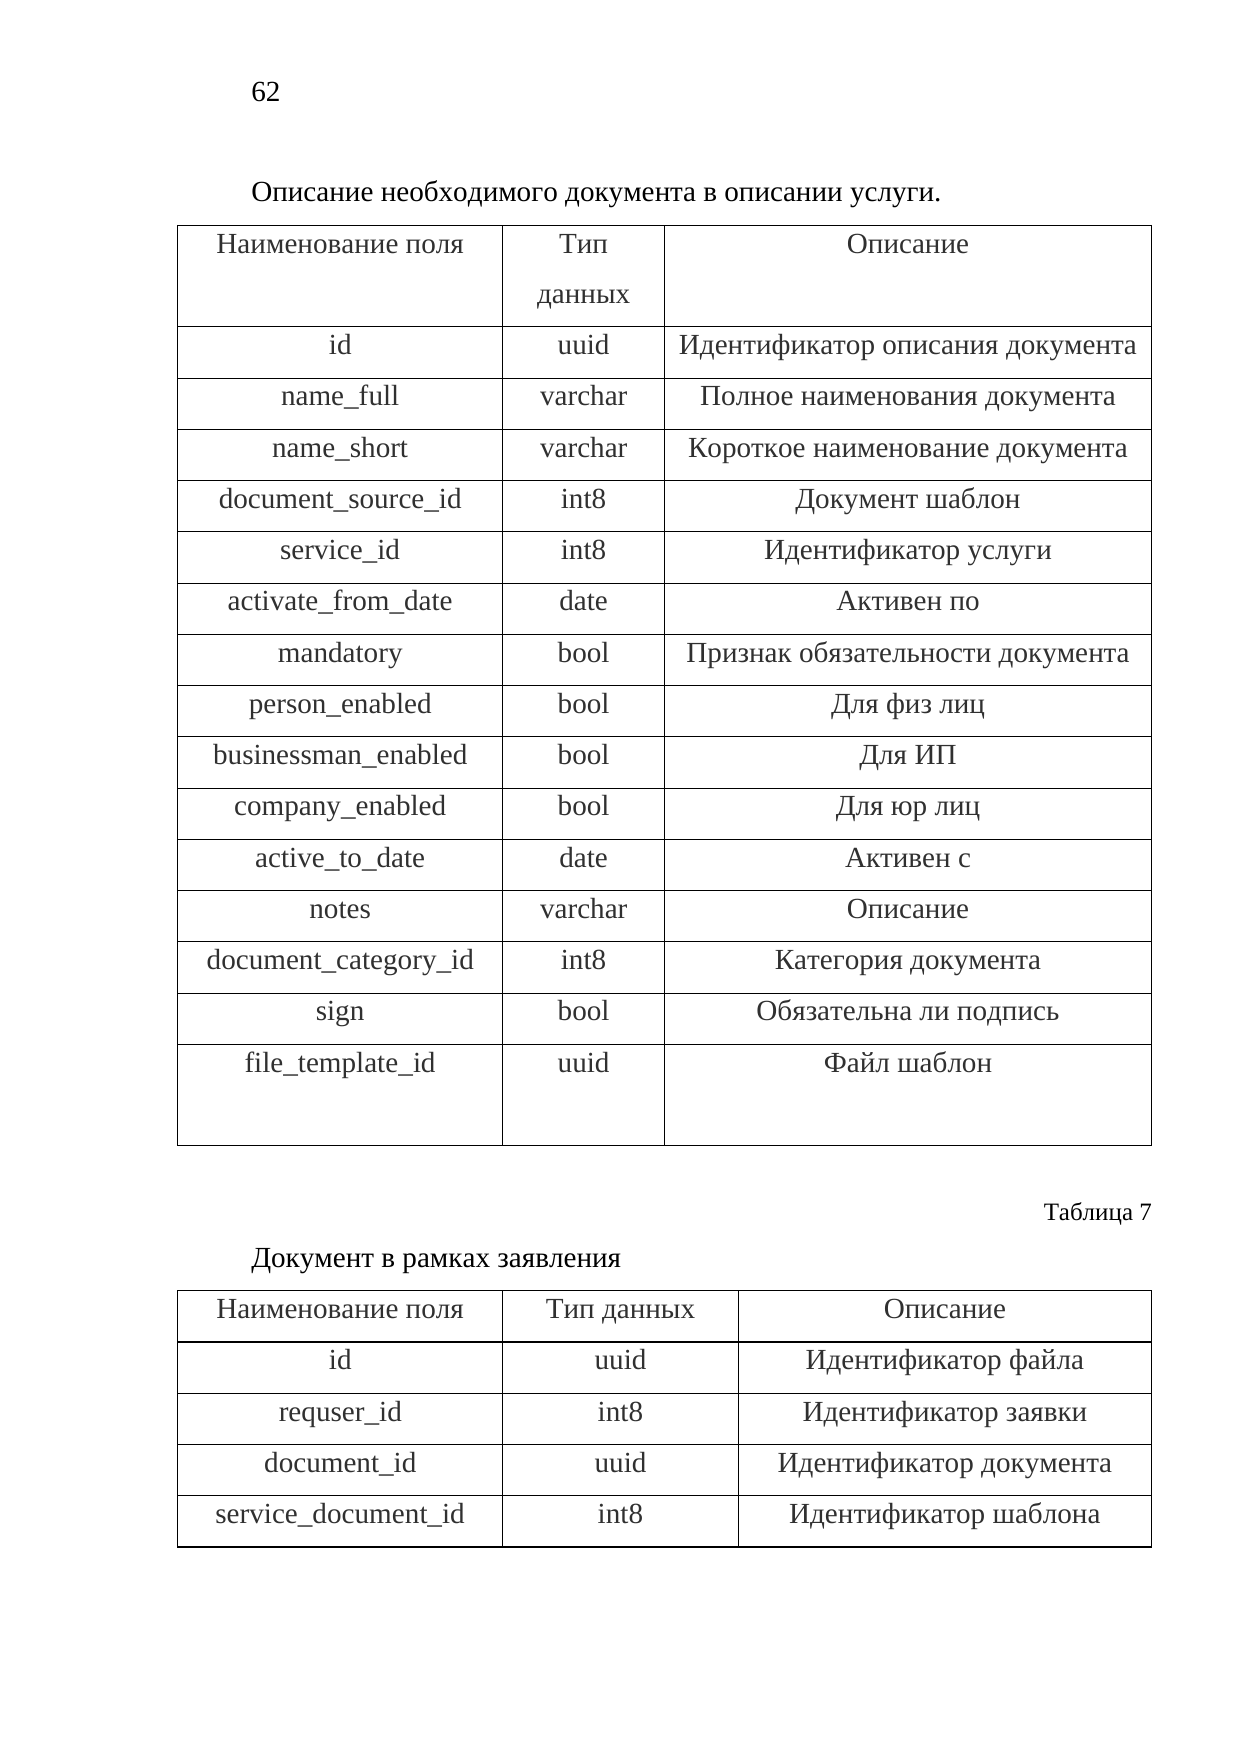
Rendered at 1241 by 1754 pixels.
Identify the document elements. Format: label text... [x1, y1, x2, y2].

table_cell uuid [503, 1445, 738, 1495]
table_cell Активен с [665, 840, 1151, 890]
table_cell varchar [503, 891, 664, 941]
table_cell Идентификатор шаблона [739, 1496, 1151, 1546]
table_cell person_enabled [178, 686, 502, 736]
table_cell bool [503, 994, 664, 1044]
table_header Описание [665, 226, 1151, 326]
table_cell Файл шаблон [665, 1045, 1151, 1145]
table_cell sign [178, 994, 502, 1044]
table_header Описание [739, 1291, 1151, 1341]
text Описание необходимого документа в описании услуги. [177, 174, 1152, 208]
table_header Наименование поля [178, 226, 502, 326]
table_cell Идентификатор услуги [665, 532, 1151, 582]
table_cell Идентификатор описания документа [665, 327, 1151, 377]
table_cell int8 [503, 1496, 738, 1546]
table_cell document_id [178, 1445, 502, 1495]
table_cell bool [503, 635, 664, 685]
table_header Наименование поля [178, 1291, 502, 1341]
table_cell Для физ лиц [665, 686, 1151, 736]
table_cell Документ шаблон [665, 481, 1151, 531]
table_cell document_category_id [178, 942, 502, 992]
table_cell varchar [503, 379, 664, 429]
table_cell Активен по [665, 584, 1151, 634]
table_cell id [178, 327, 502, 377]
table_cell Идентификатор заявки [739, 1394, 1151, 1444]
table_header Тип данных [503, 1291, 738, 1341]
table_cell activate_from_date [178, 584, 502, 634]
table_cell int8 [503, 942, 664, 992]
table_cell company_enabled [178, 789, 502, 839]
table_cell bool [503, 789, 664, 839]
table_cell requser_id [178, 1394, 502, 1444]
table_cell Полное наименования документа [665, 379, 1151, 429]
table_cell uuid [503, 1343, 738, 1393]
table_cell Для юр лиц [665, 789, 1151, 839]
text Документ в рамках заявления [177, 1240, 1152, 1273]
table_cell Идентификатор документа [739, 1445, 1151, 1495]
table_cell Идентификатор файла [739, 1343, 1151, 1393]
table_cell bool [503, 737, 664, 787]
table_cell int8 [503, 532, 664, 582]
table_cell name_full [178, 379, 502, 429]
table_cell document_source_id [178, 481, 502, 531]
table_cell name_short [178, 430, 502, 480]
table_header Тип данных [503, 226, 664, 326]
table_cell service_id [178, 532, 502, 582]
table_cell Короткое наименование документа [665, 430, 1151, 480]
table_cell Обязательна ли подпись [665, 994, 1151, 1044]
table_cell notes [178, 891, 502, 941]
table_cell int8 [503, 1394, 738, 1444]
table_cell Признак обязательности документа [665, 635, 1151, 685]
table_cell bool [503, 686, 664, 736]
text Таблица 7 [177, 1197, 1152, 1225]
table_cell uuid [503, 327, 664, 377]
table_cell Категория документа [665, 942, 1151, 992]
table_cell service_document_id [178, 1496, 502, 1546]
table_cell Описание [665, 891, 1151, 941]
table_cell id [178, 1343, 502, 1393]
table_cell uuid [503, 1045, 664, 1145]
table_cell int8 [503, 481, 664, 531]
table_cell mandatory [178, 635, 502, 685]
table_cell businessman_enabled [178, 737, 502, 787]
table_cell varchar [503, 430, 664, 480]
table_cell Для ИП [665, 737, 1151, 787]
table_cell active_to_date [178, 840, 502, 890]
table_cell date [503, 584, 664, 634]
table_cell file_template_id [178, 1045, 502, 1145]
table_cell date [503, 840, 664, 890]
